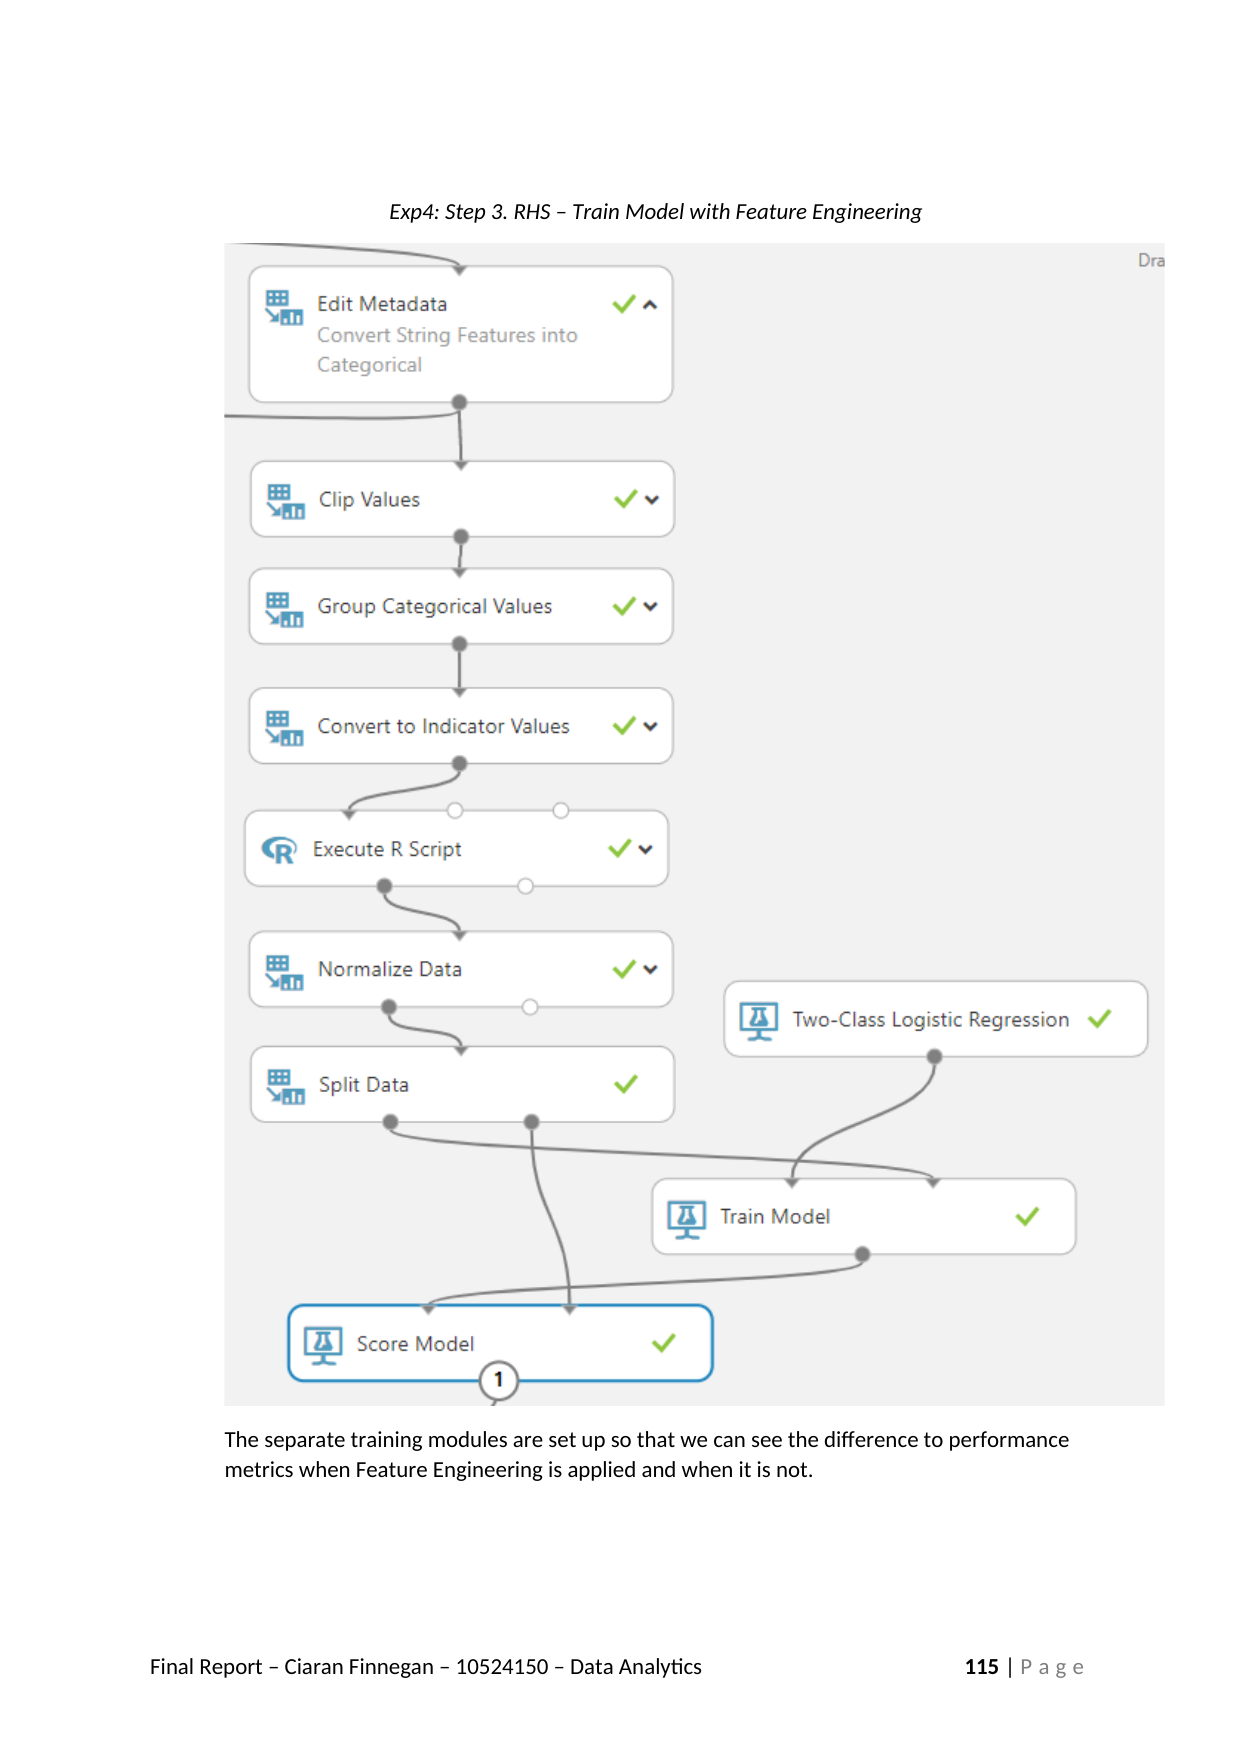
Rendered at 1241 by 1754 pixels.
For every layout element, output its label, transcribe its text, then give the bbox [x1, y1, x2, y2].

text The separate training modules are set up so that we can see the difference to performance metrics when Feature Engineering is applied and when it is not. [224, 1425, 1090, 1483]
picture [224, 243, 1165, 1406]
text Exp4: Step 3. RHS – Train Model with Feature Engineering [224, 197, 1090, 225]
